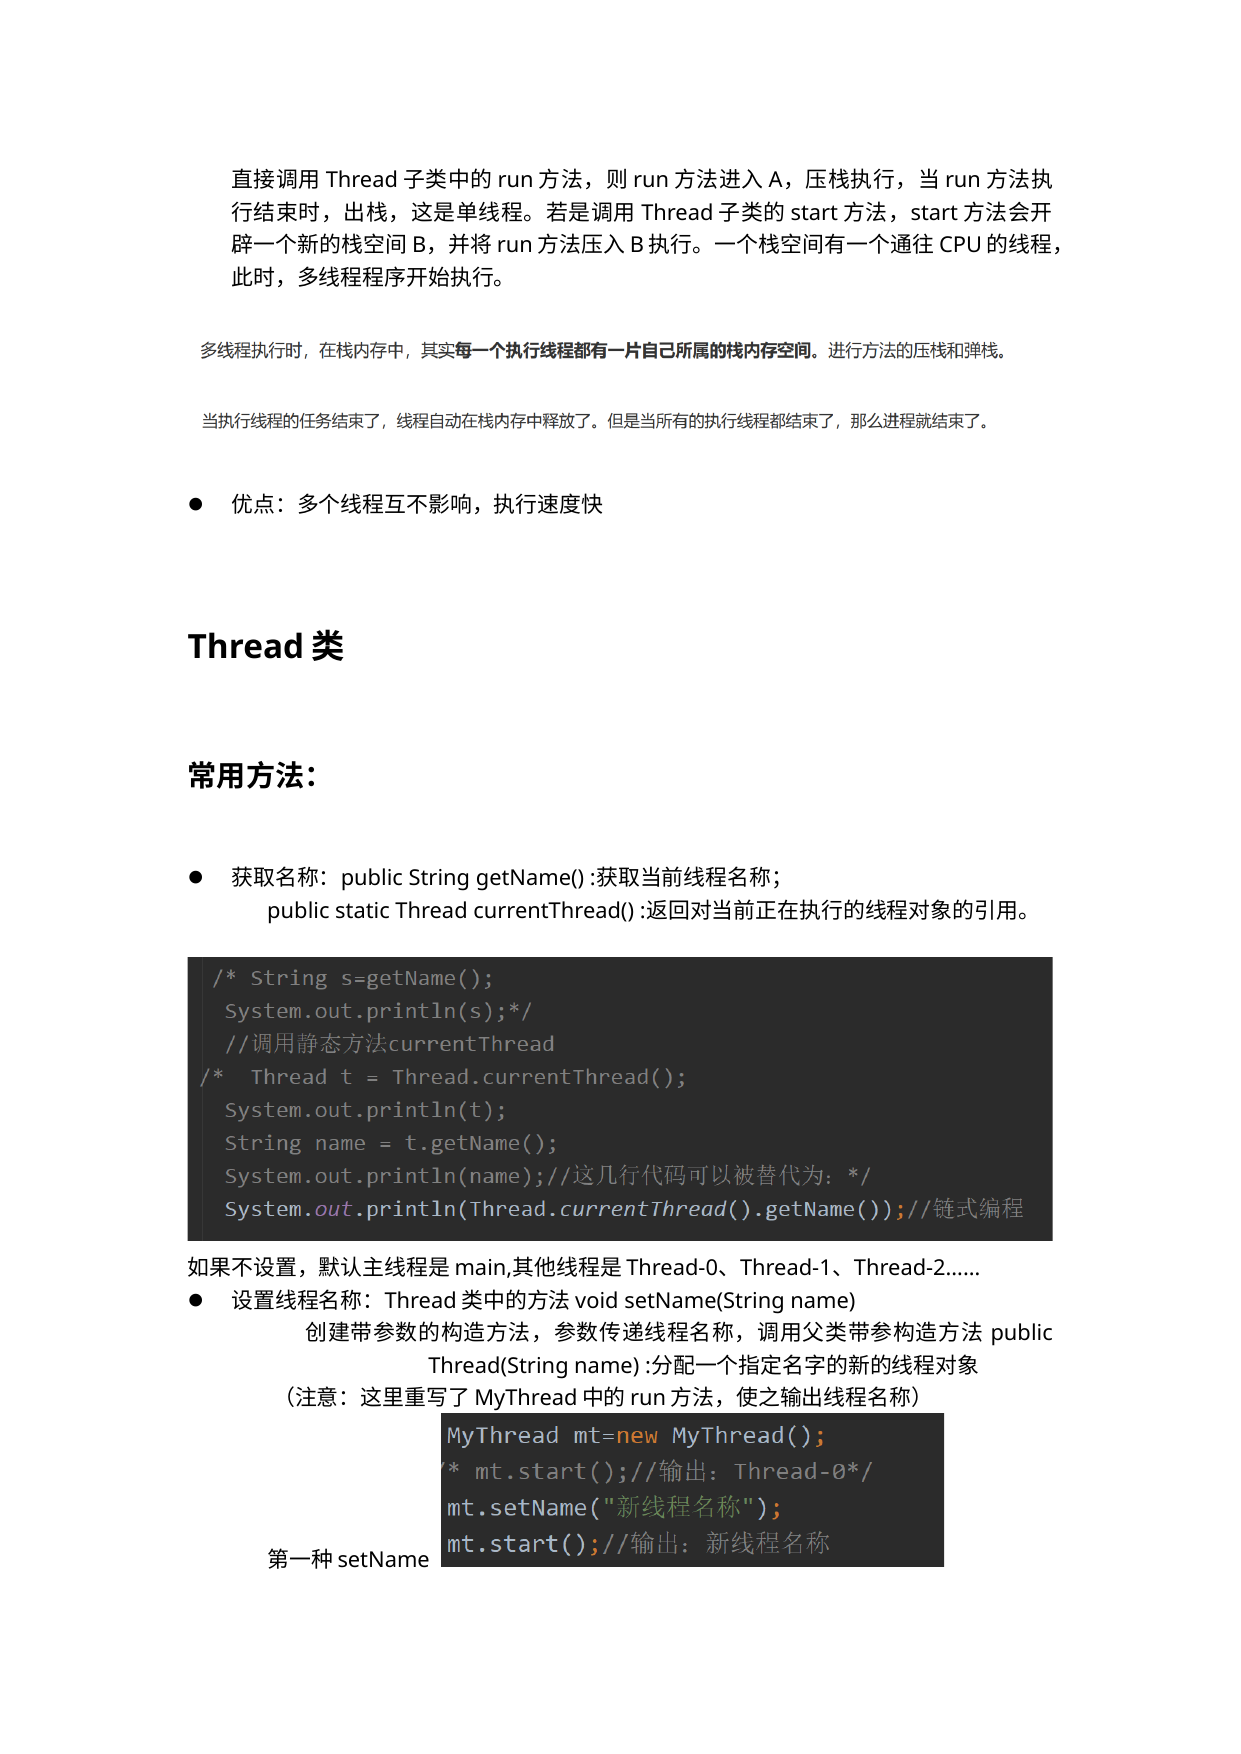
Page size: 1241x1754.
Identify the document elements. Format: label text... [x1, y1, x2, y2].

list 获取名称：public String getName() :获取当前线程名称； [187, 860, 1053, 892]
picture [441, 1413, 945, 1567]
list 设置线程名称：Thread类中的方法void setName(String name) [187, 1282, 1053, 1315]
text public static Thread currentThread() :返回对当前正在执行的线程对象的引用。 [187, 892, 1053, 925]
text 创建带参数的构造方法，参数传递线程名称，调用父类带参构造方法public Thread(String name) :分配一个指定名字的新的线程对象 [187, 1315, 1053, 1380]
text 如果不设置，默认主线程是main,其他线程是Thread-0、Thread-1、Thread-2…… [187, 1250, 1053, 1282]
picture [187, 324, 1053, 369]
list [187, 162, 1053, 292]
picture [187, 957, 1053, 1241]
subtitle Thread类 [187, 612, 1053, 677]
subtitle 常用方法： [187, 741, 1053, 806]
picture [187, 389, 1053, 444]
list 优点：多个线程互不影响，执行速度快 [187, 487, 1053, 519]
text （注意：这里重写了MyThread中的run方法，使之输出线程名称） [187, 1380, 1053, 1412]
